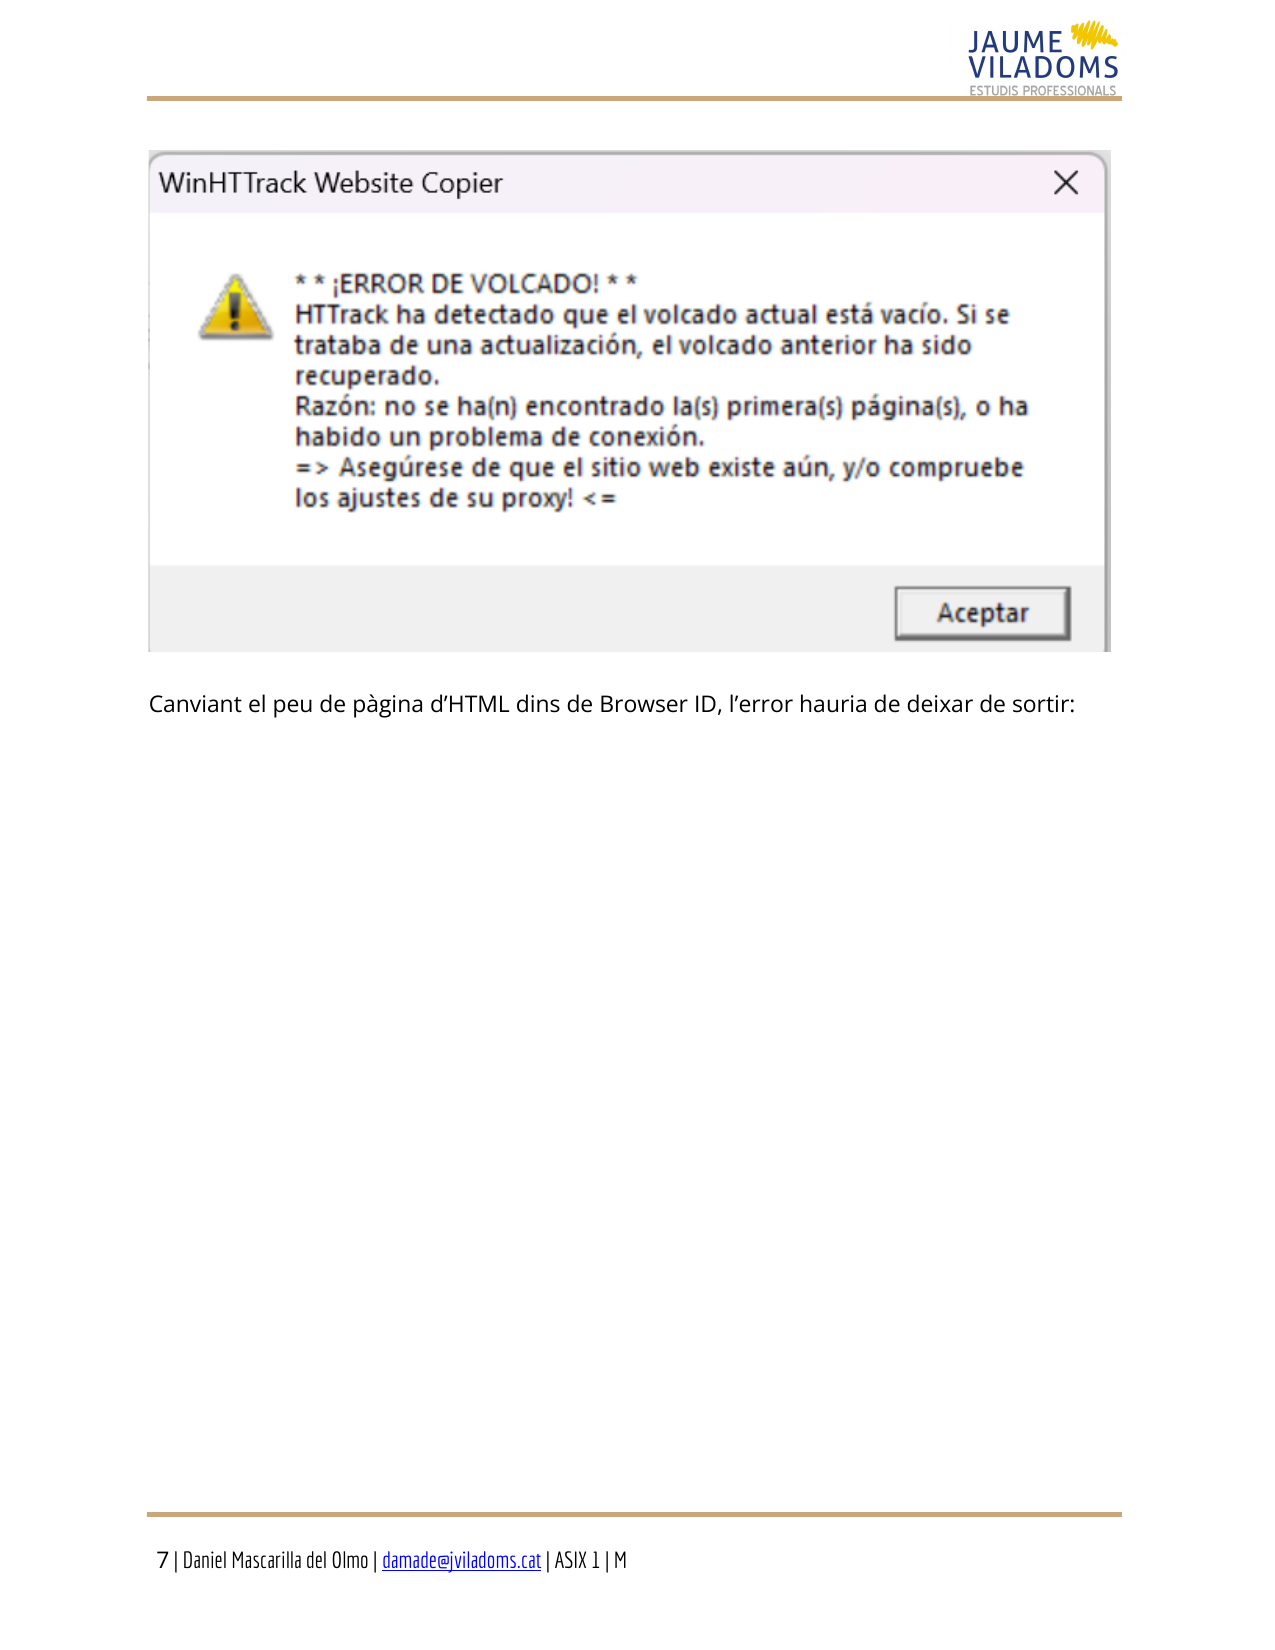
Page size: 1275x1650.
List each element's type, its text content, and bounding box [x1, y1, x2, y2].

text Canviant el peu de pàgina d’HTML dins de Browser ID, l’error hauria de deixar de sortir: [148, 688, 1125, 719]
picture [146, 20, 1125, 101]
picture [148, 150, 1111, 652]
picture [146, 1512, 1122, 1517]
